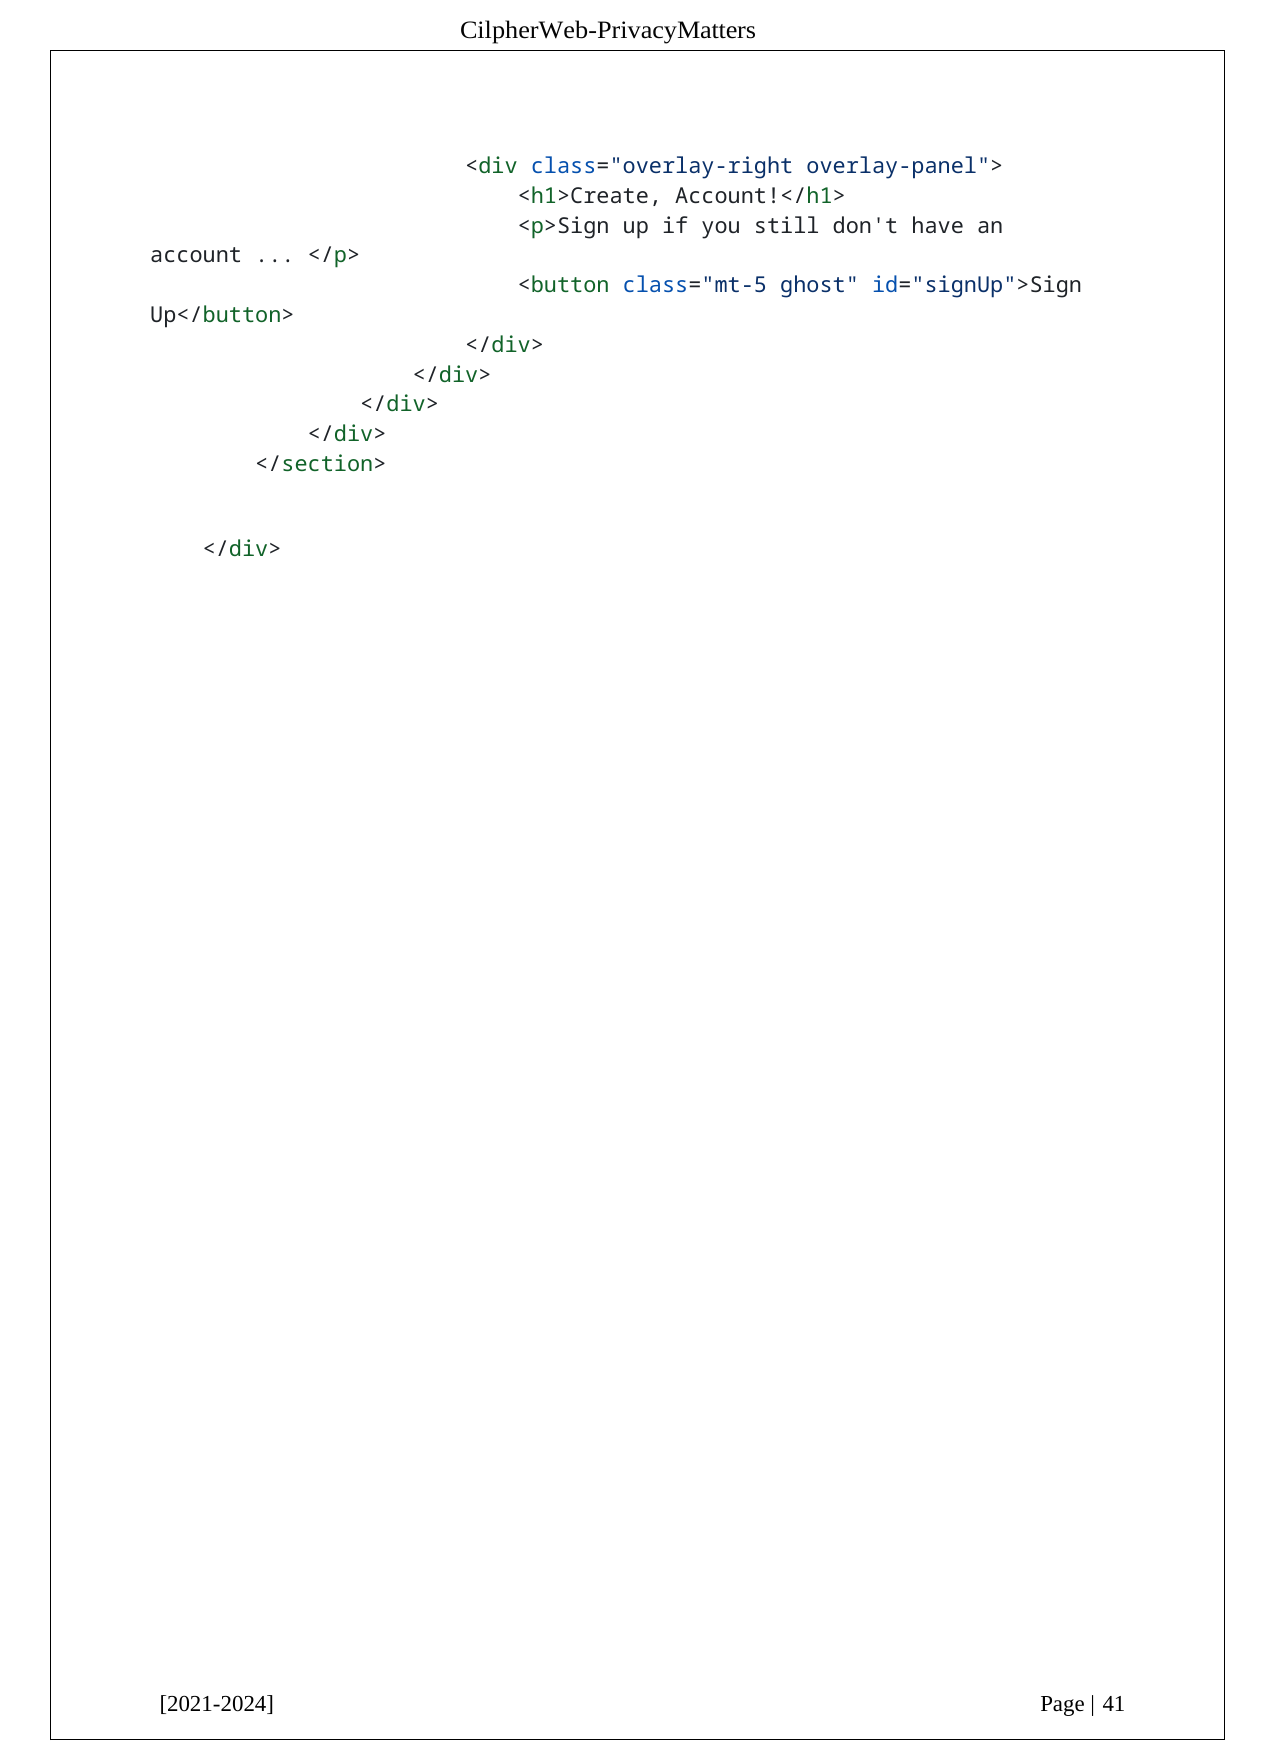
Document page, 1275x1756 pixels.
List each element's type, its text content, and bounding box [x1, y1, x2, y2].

text <h1>Create, Account!</h1> [150, 180, 1125, 209]
text </div> [150, 532, 1125, 562]
text <div class="overlay-right overlay-panel"> [150, 150, 1125, 180]
text </div> [150, 358, 1125, 388]
text <p>Sign up if you still don't have an account ... </p> [150, 209, 1125, 269]
text </section> [150, 448, 1125, 478]
text </div> [150, 329, 1125, 358]
text </div> [150, 418, 1125, 448]
text <button class="mt-5 ghost" id="signUp">Sign Up</button> [150, 269, 1125, 329]
text </div> [150, 388, 1125, 418]
